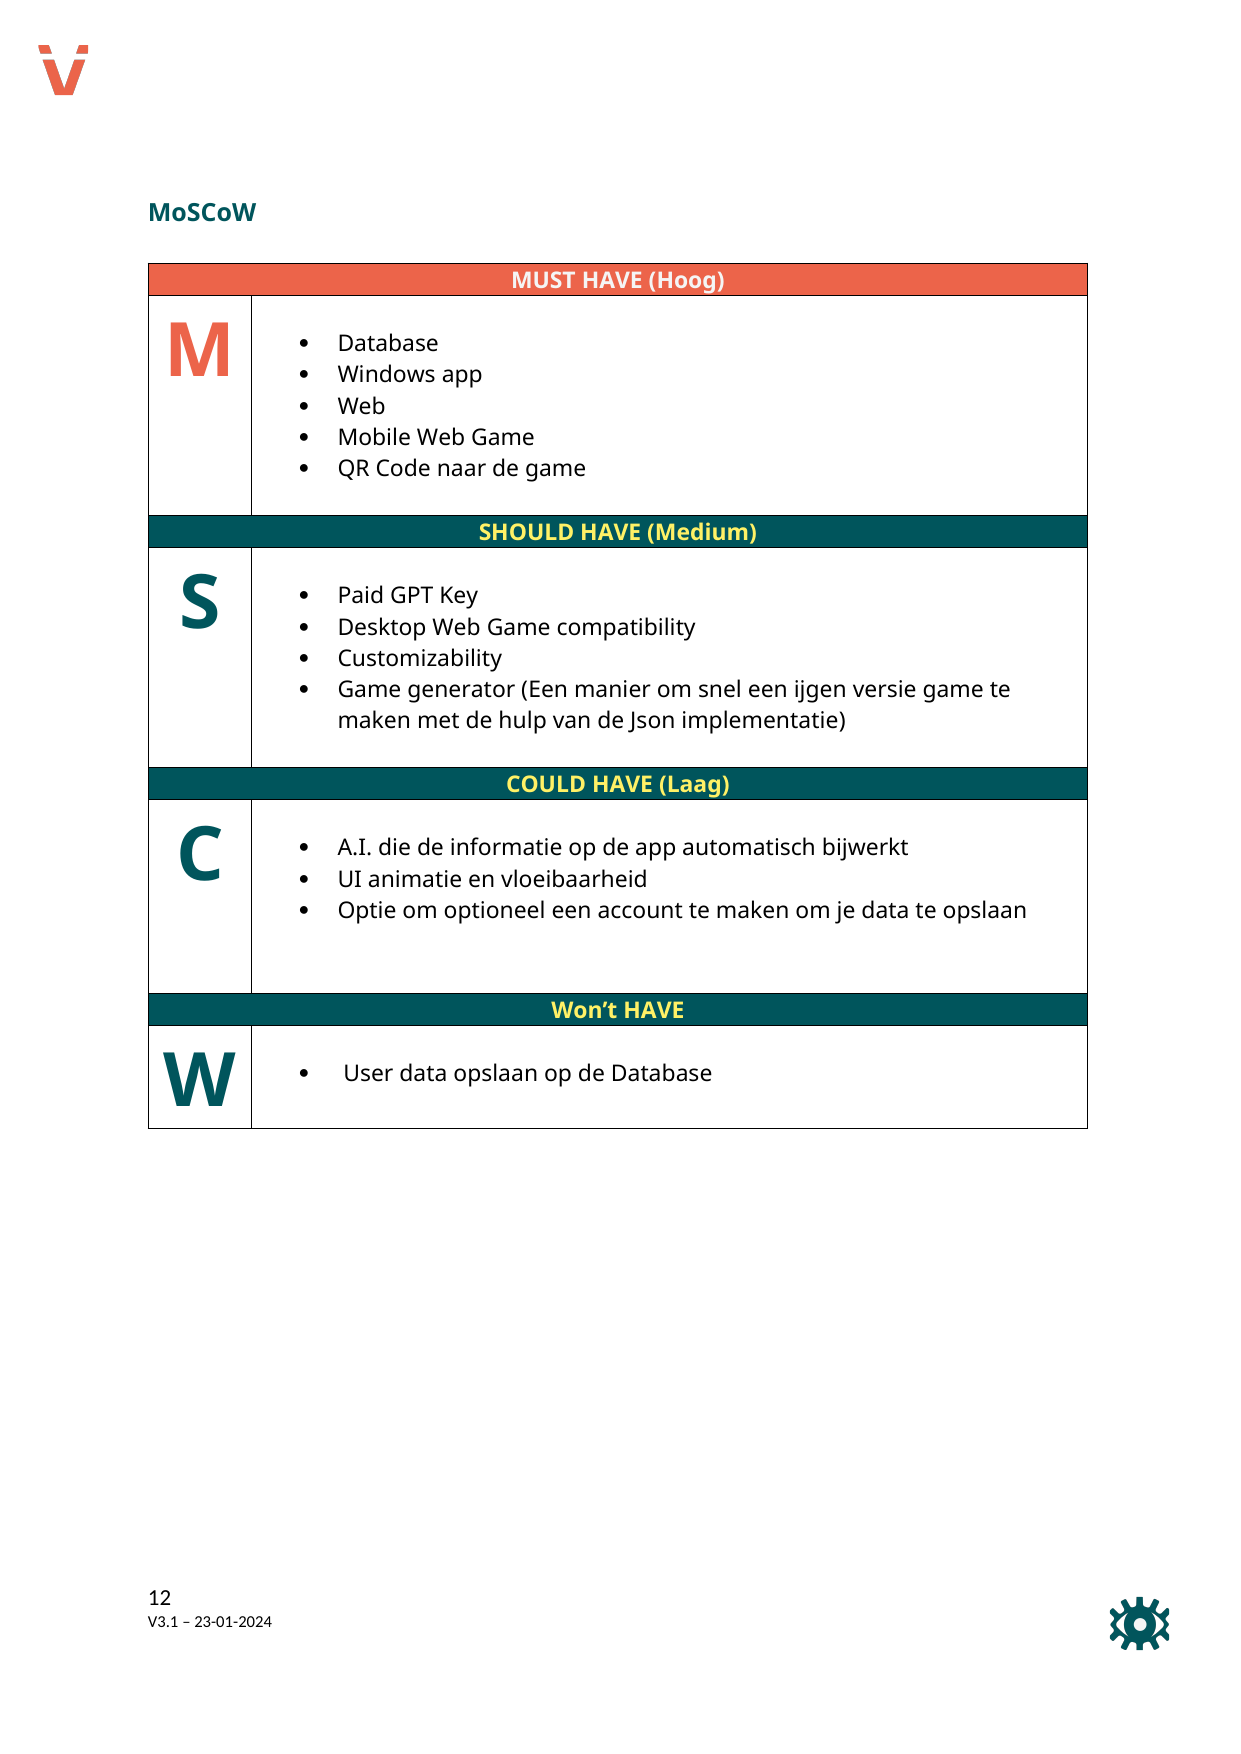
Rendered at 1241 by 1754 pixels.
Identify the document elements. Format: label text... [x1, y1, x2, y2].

table_cell M [149, 296, 251, 515]
table_cell Paid GPT Key Desktop Web Game compatibility Customizability Game generator (Een manier om snel een ijgen versie game te maken met de hulp van de Json implementatie) [252, 548, 1087, 767]
picture [1109, 1596, 1170, 1651]
table_cell S [149, 548, 251, 767]
table_cell Database Windows app Web Mobile Web Game QR Code naar de game [252, 296, 1087, 515]
picture [38, 45, 89, 95]
table_header SHOULD HAVE (Medium) [149, 516, 1087, 547]
text MoSCoW [148, 194, 1093, 228]
table_cell W [149, 1026, 251, 1128]
table_cell A.I. die de informatie op de app automatisch bijwerkt UI animatie en vloeibaarheid Optie om optioneel een account te maken om je data te opslaan [252, 800, 1087, 993]
table_header MUST HAVE (Hoog) [149, 264, 1087, 295]
table_cell User data opslaan op de Database [252, 1026, 1087, 1128]
table_cell COULD HAVE (Laag) [149, 768, 1087, 799]
table_cell C [149, 800, 251, 993]
table_cell Won’t HAVE [149, 994, 1087, 1025]
